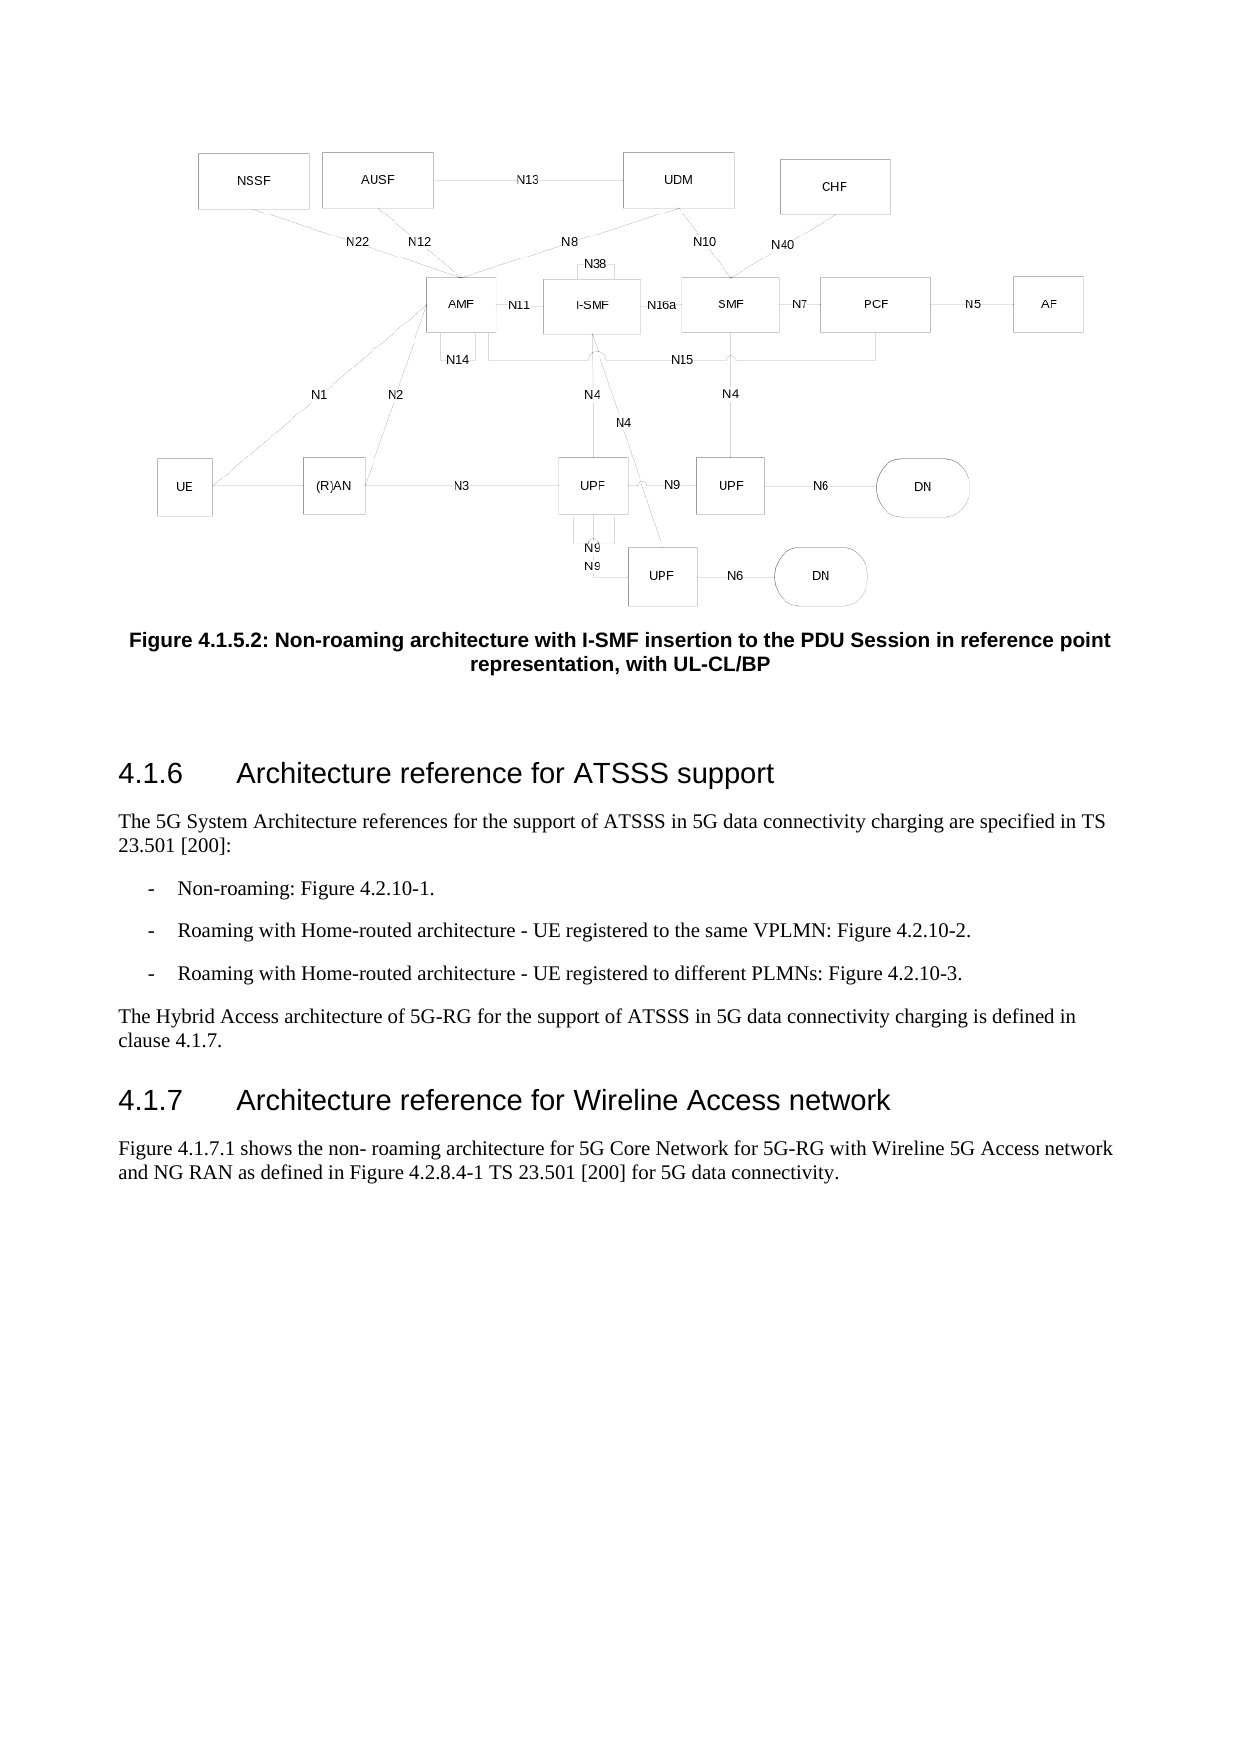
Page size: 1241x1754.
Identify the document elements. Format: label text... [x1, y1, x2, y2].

text Figure 4.1.5.2: Non-roaming architecture with I-SMF insertion to the PDU Session in reference point representation, with UL-CL/BP [118, 628, 1122, 676]
text - Roaming with Home-routed architecture - UE registered to different PLMNs: Figure 4.2.10-3. [148, 961, 1122, 985]
text The Hybrid Access architecture of 5G-RG for the support of ATSSS in 5G data connectivity charging is defined in clause 4.1.7. [118, 1004, 1122, 1052]
text The 5G System Architecture references for the support of ATSSS in 5G data connectivity charging are specified in TS 23.501 [200]: [118, 809, 1122, 857]
subtitle 4.1.6 Architecture reference for ATSSS support [118, 756, 1122, 790]
text Figure 4.1.7.1 shows the non- roaming architecture for 5G Core Network for 5G-RG with Wireline 5G Access network and NG RAN as defined in Figure 4.2.8.4-1 TS 23.501 [200] for 5G data connectivity. [118, 1136, 1122, 1184]
text - Non-roaming: Figure 4.2.10-1. [148, 876, 1122, 899]
subtitle 4.1.7 Architecture reference for Wireline Access network [118, 1083, 1122, 1117]
text - Roaming with Home-routed architecture - UE registered to the same VPLMN: Figure 4.2.10-2. [148, 918, 1122, 942]
